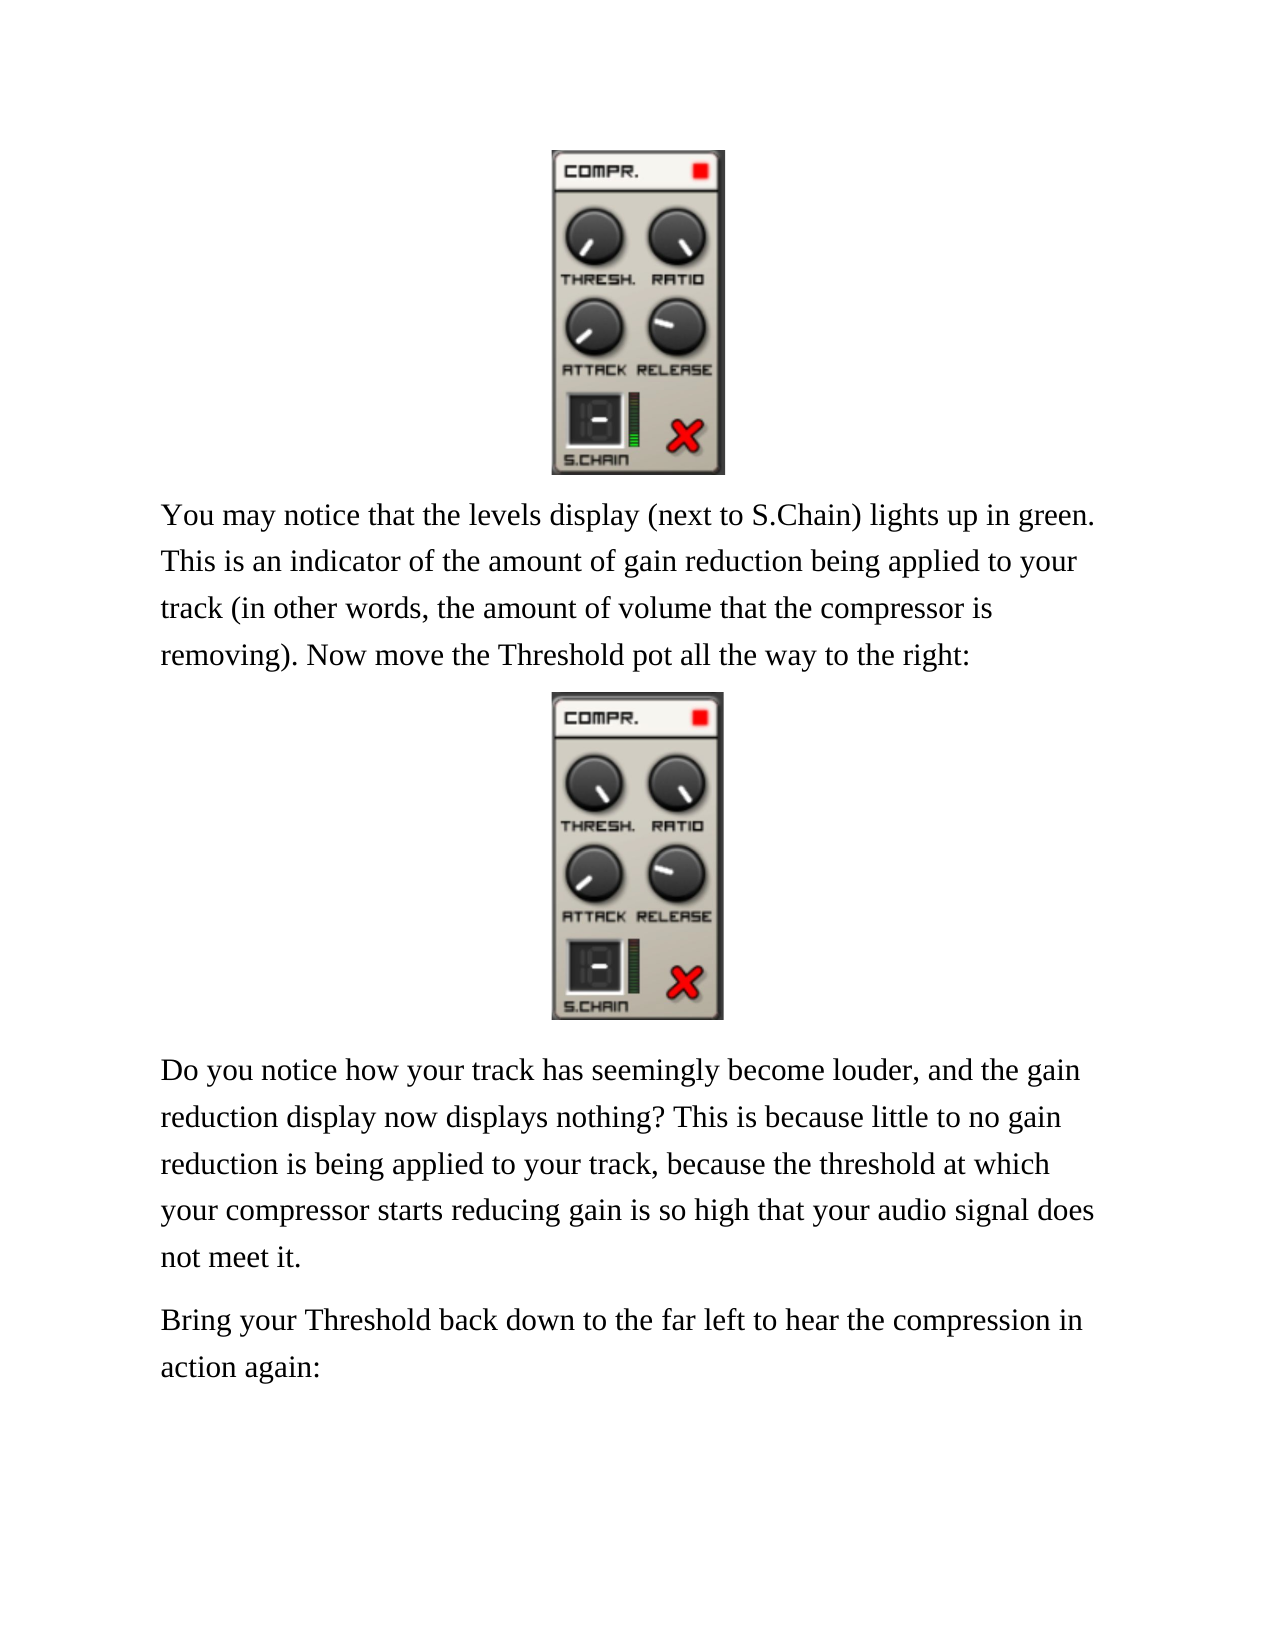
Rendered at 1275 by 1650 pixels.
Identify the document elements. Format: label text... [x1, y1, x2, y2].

picture [551, 150, 725, 475]
text Bring your Threshold back down to the far left to hear the compression in action again: [160, 1301, 1106, 1384]
text Do you notice how your track has seemingly become louder, and the gain reduction display now displays nothing? This is because little to no gain reduction is being applied to your track, because the threshold at which your compressor starts reducing gain is so high that your audio signal does not meet it. [160, 710, 1106, 1274]
picture [551, 692, 724, 710]
text You may notice that the levels display (next to S.Chain) lights up in green. This is an indicator of the amount of gain reduction being applied to your track (in other words, the amount of volume that the compressor is removing). Now move the Threshold pot all the way to the right: [160, 496, 1106, 672]
